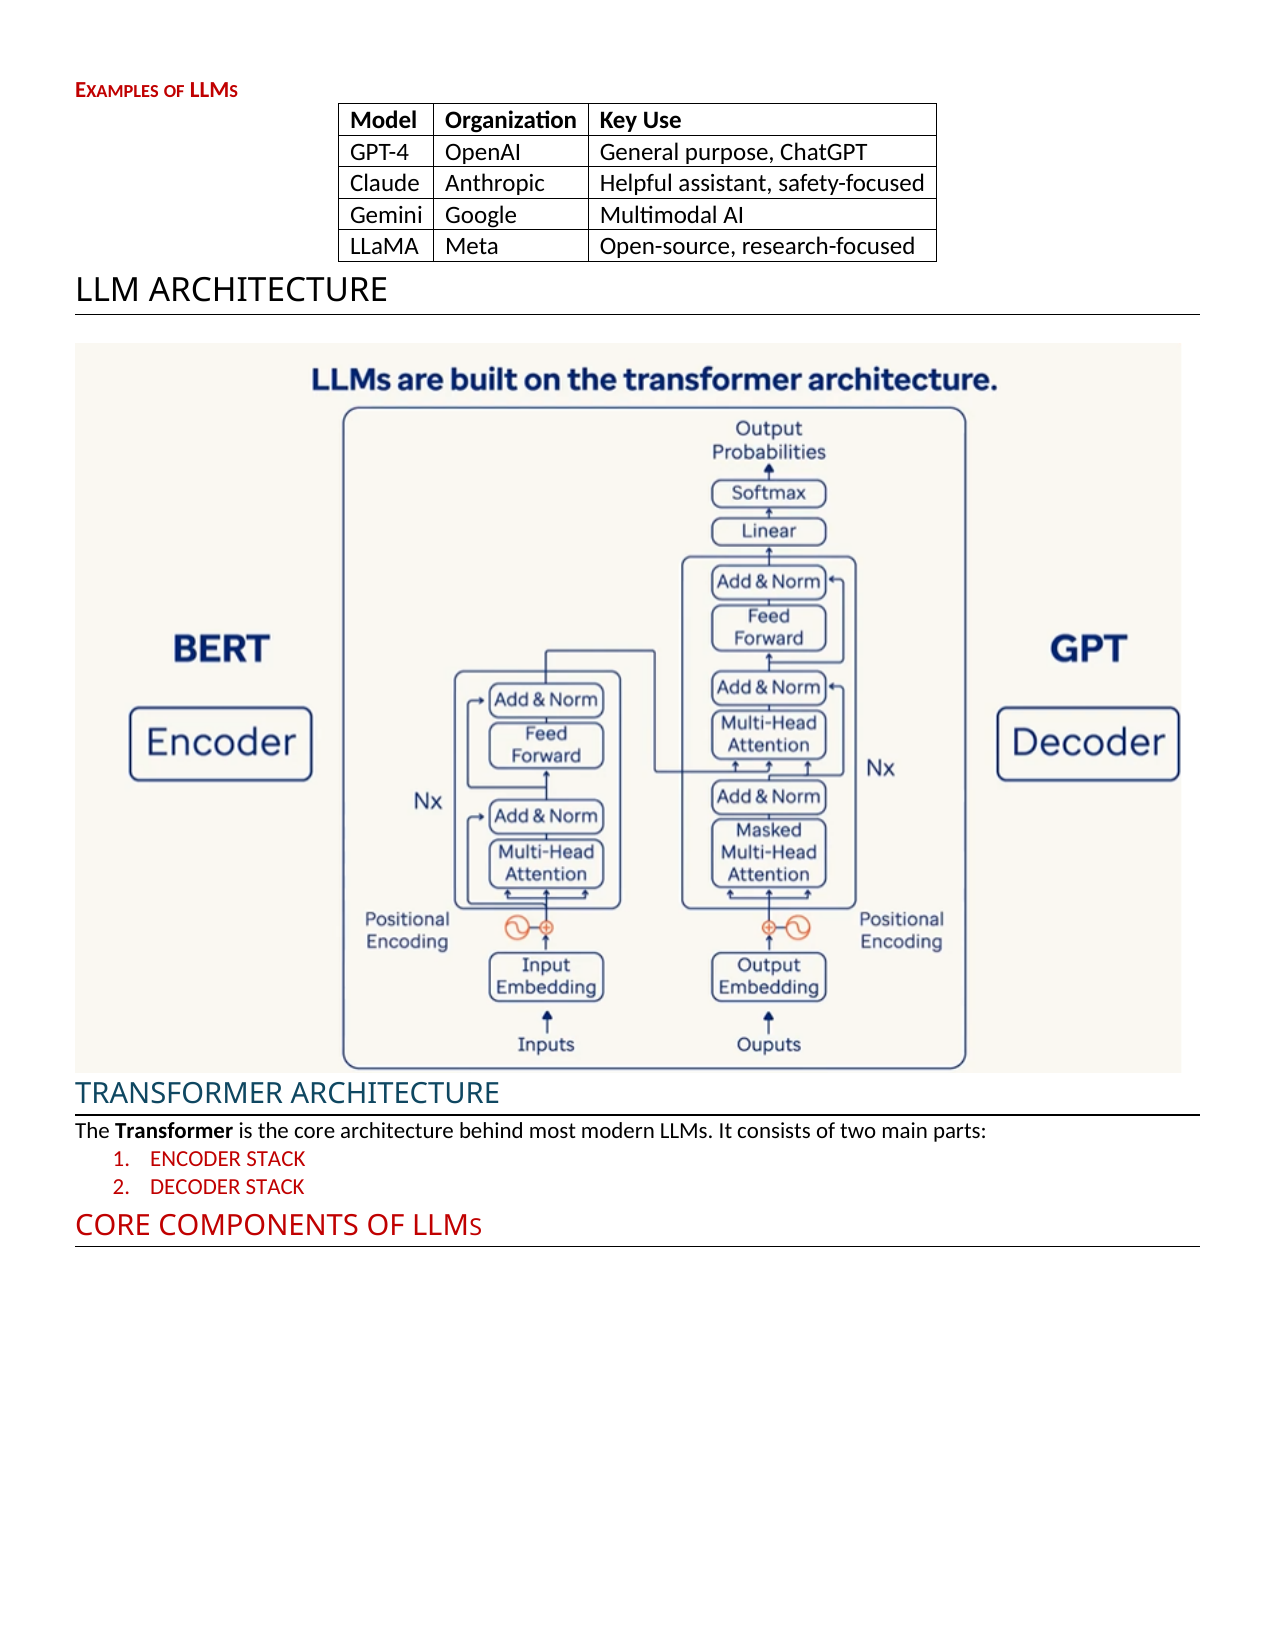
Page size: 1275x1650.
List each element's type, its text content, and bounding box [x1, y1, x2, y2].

list ENCODER STACK [112, 1144, 1200, 1172]
text Examples of LLMs [75, 75, 1200, 103]
table_header Organization [434, 104, 588, 134]
table_cell Gemini [339, 199, 433, 229]
table_cell General purpose, ChatGPT [589, 136, 936, 166]
table_cell Meta [434, 230, 588, 261]
table_cell Helpful assistant, safety-focused [589, 167, 936, 198]
subtitle LLM ARCHITECTURE [75, 266, 1200, 314]
table_cell LLaMA [339, 230, 433, 261]
table_cell GPT-4 [339, 136, 433, 166]
table_cell Google [434, 199, 588, 229]
table_cell Multimodal AI [589, 199, 936, 229]
picture [75, 343, 1182, 1073]
table_cell OpenAI [434, 136, 588, 166]
table_cell Anthropic [434, 167, 588, 198]
subtitle CORE COMPONENTS OF LLMs [75, 1204, 1200, 1246]
list DECODER STACK [112, 1172, 1200, 1200]
text The Transformer is the core architecture behind most modern LLMs. It consists of two main parts: [75, 1116, 1200, 1144]
table_cell Open-source, research-focused [589, 230, 936, 261]
table_header Key Use [589, 104, 936, 134]
table_cell Claude [339, 167, 433, 198]
table_header Model [339, 104, 433, 134]
